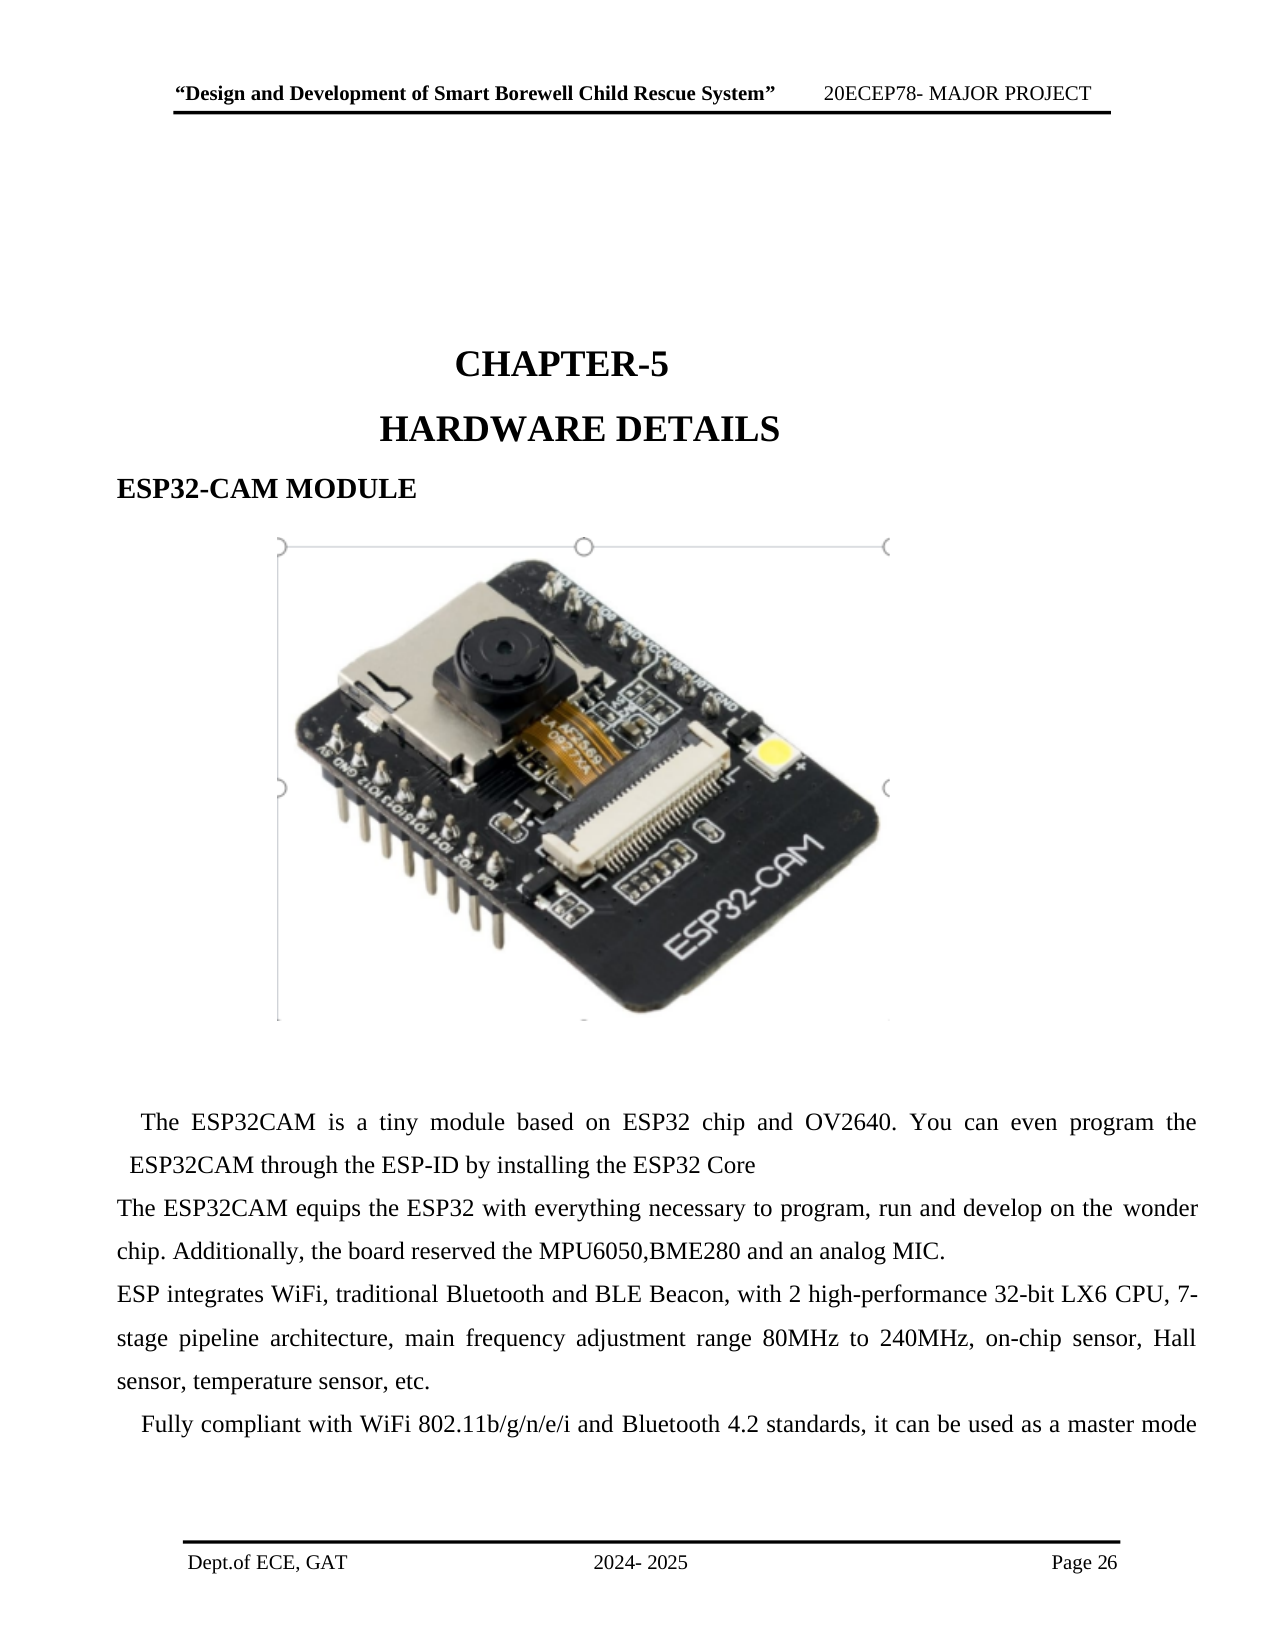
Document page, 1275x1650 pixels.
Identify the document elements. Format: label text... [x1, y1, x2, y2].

picture [277, 537, 890, 1021]
text ESP32-CAM MODULE [117, 471, 1198, 504]
text The ESP32CAM equips the ESP32 with everything necessary to program, run and develop on the wonder chip. Additionally, the board reserved the MPU6050,BME280 and an analog MIC. [117, 1193, 1198, 1265]
text ESP integrates WiFi, traditional Bluetooth and BLE Beacon, with 2 high-performance 32-bit LX6 CPU, 7-stage pipeline architecture, main frequency adjustment range 80MHz to 240MHz, on-chip sensor, Hall sensor, temperature sensor, etc. [117, 1279, 1198, 1394]
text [117, 1409, 1198, 1438]
text The ESP32CAM is a tiny module based on ESP32 chip and OV2640. You can even program the ESP32CAM through the ESP-ID by installing the ESP32 Core [117, 1107, 1198, 1179]
text CHAPTER-5 [117, 341, 1198, 384]
text HARDWARE DETAILS [117, 406, 1198, 449]
